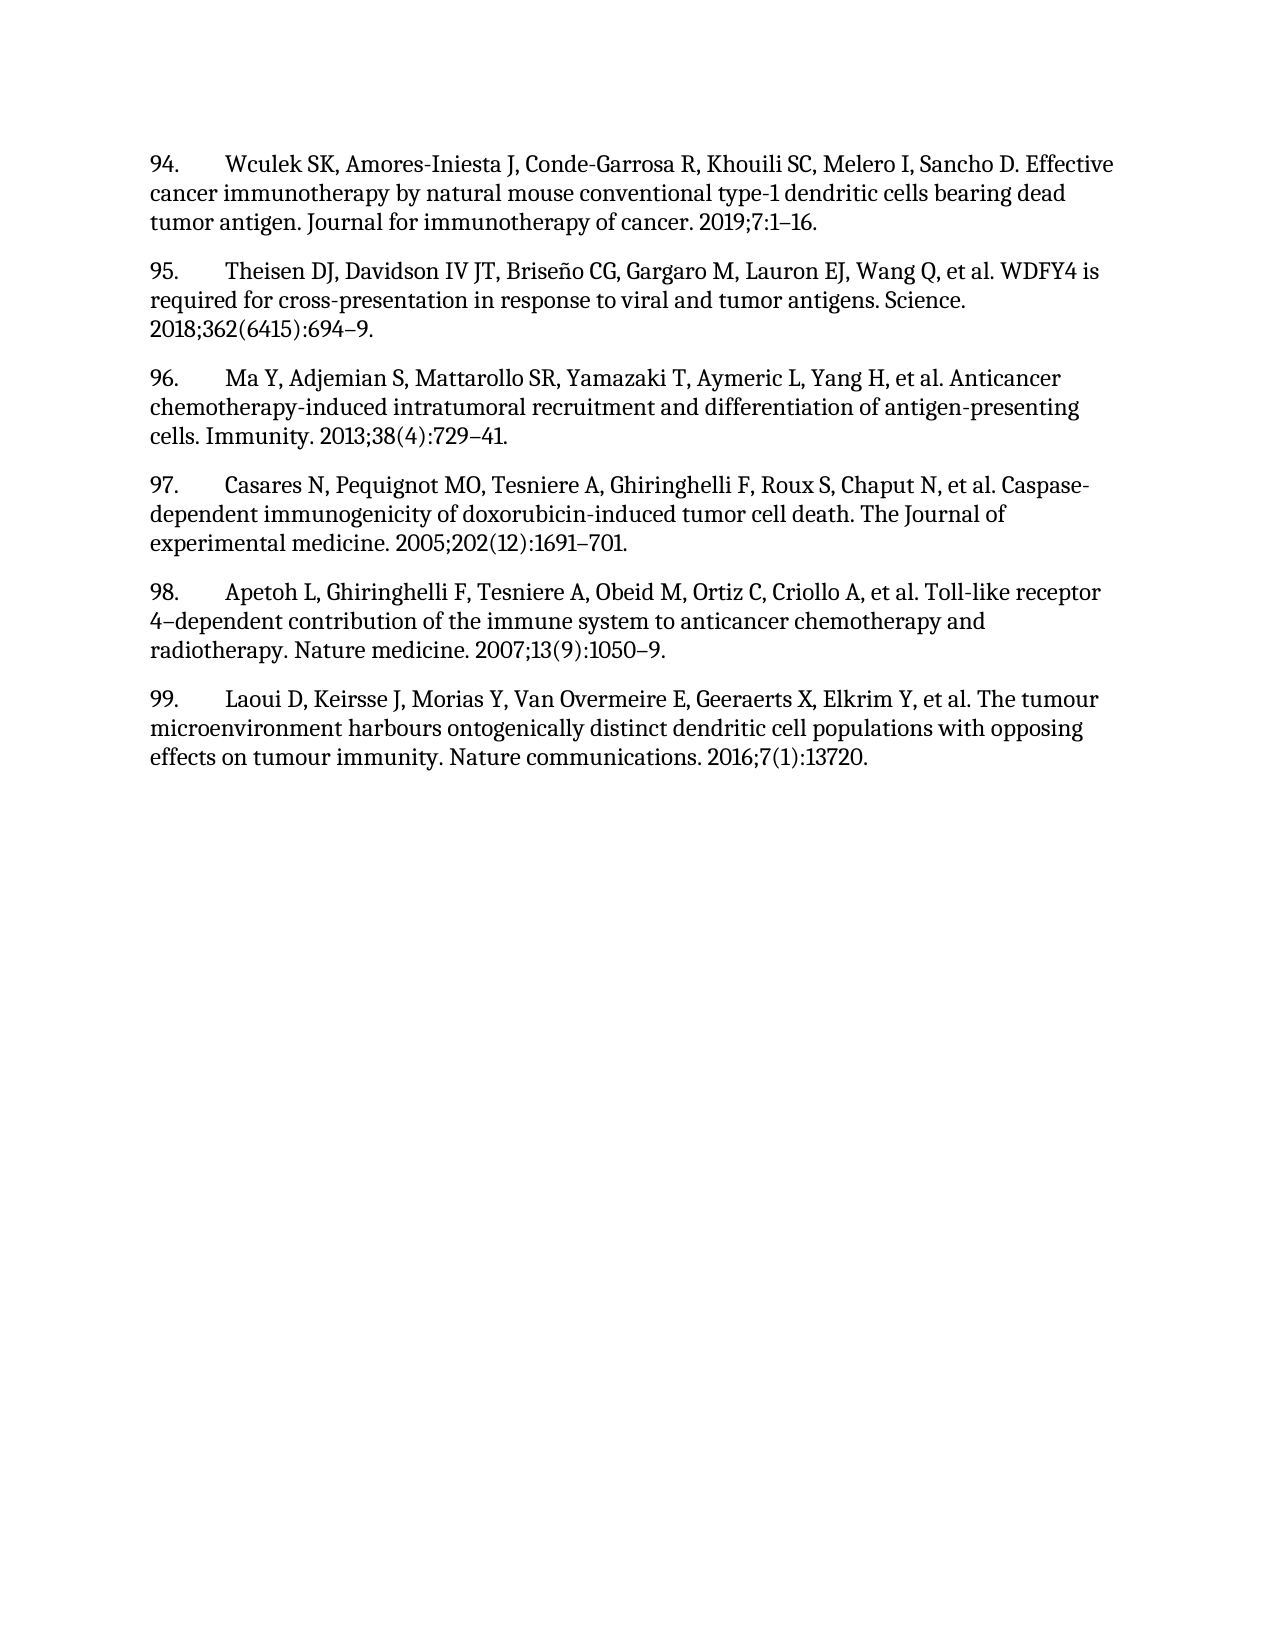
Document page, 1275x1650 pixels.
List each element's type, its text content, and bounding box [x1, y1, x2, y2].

text 96. Ma Y, Adjemian S, Mattarollo SR, Yamazaki T, Aymeric L, Yang H, et al. Anticancer chemotherapy-induced intratumoral recruitment and differentiation of antigen-presenting cells. Immunity. 2013;38(4):729–41. [150, 364, 1125, 450]
text 94. Wculek SK, Amores-Iniesta J, Conde-Garrosa R, Khouili SC, Melero I, Sancho D. Effective cancer immunotherapy by natural mouse conventional type-1 dendritic cells bearing dead tumor antigen. Journal for immunotherapy of cancer. 2019;7:1–16. [150, 150, 1125, 236]
text 98. Apetoh L, Ghiringhelli F, Tesniere A, Obeid M, Ortiz C, Criollo A, et al. Toll-like receptor 4–dependent contribution of the immune system to anticancer chemotherapy and radiotherapy. Nature medicine. 2007;13(9):1050–9. [150, 578, 1125, 664]
text 97. Casares N, Pequignot MO, Tesniere A, Ghiringhelli F, Roux S, Chaput N, et al. Caspase-dependent immunogenicity of doxorubicin-induced tumor cell death. The Journal of experimental medicine. 2005;202(12):1691–701. [150, 471, 1125, 557]
text 99. Laoui D, Keirsse J, Morias Y, Van Overmeire E, Geeraerts X, Elkrim Y, et al. The tumour microenvironment harbours ontogenically distinct dendritic cell populations with opposing effects on tumour immunity. Nature communications. 2016;7(1):13720. [150, 685, 1125, 772]
text 95. Theisen DJ, Davidson IV JT, Briseño CG, Gargaro M, Lauron EJ, Wang Q, et al. WDFY4 is required for cross-presentation in response to viral and tumor antigens. Science. 2018;362(6415):694–9. [150, 257, 1125, 343]
